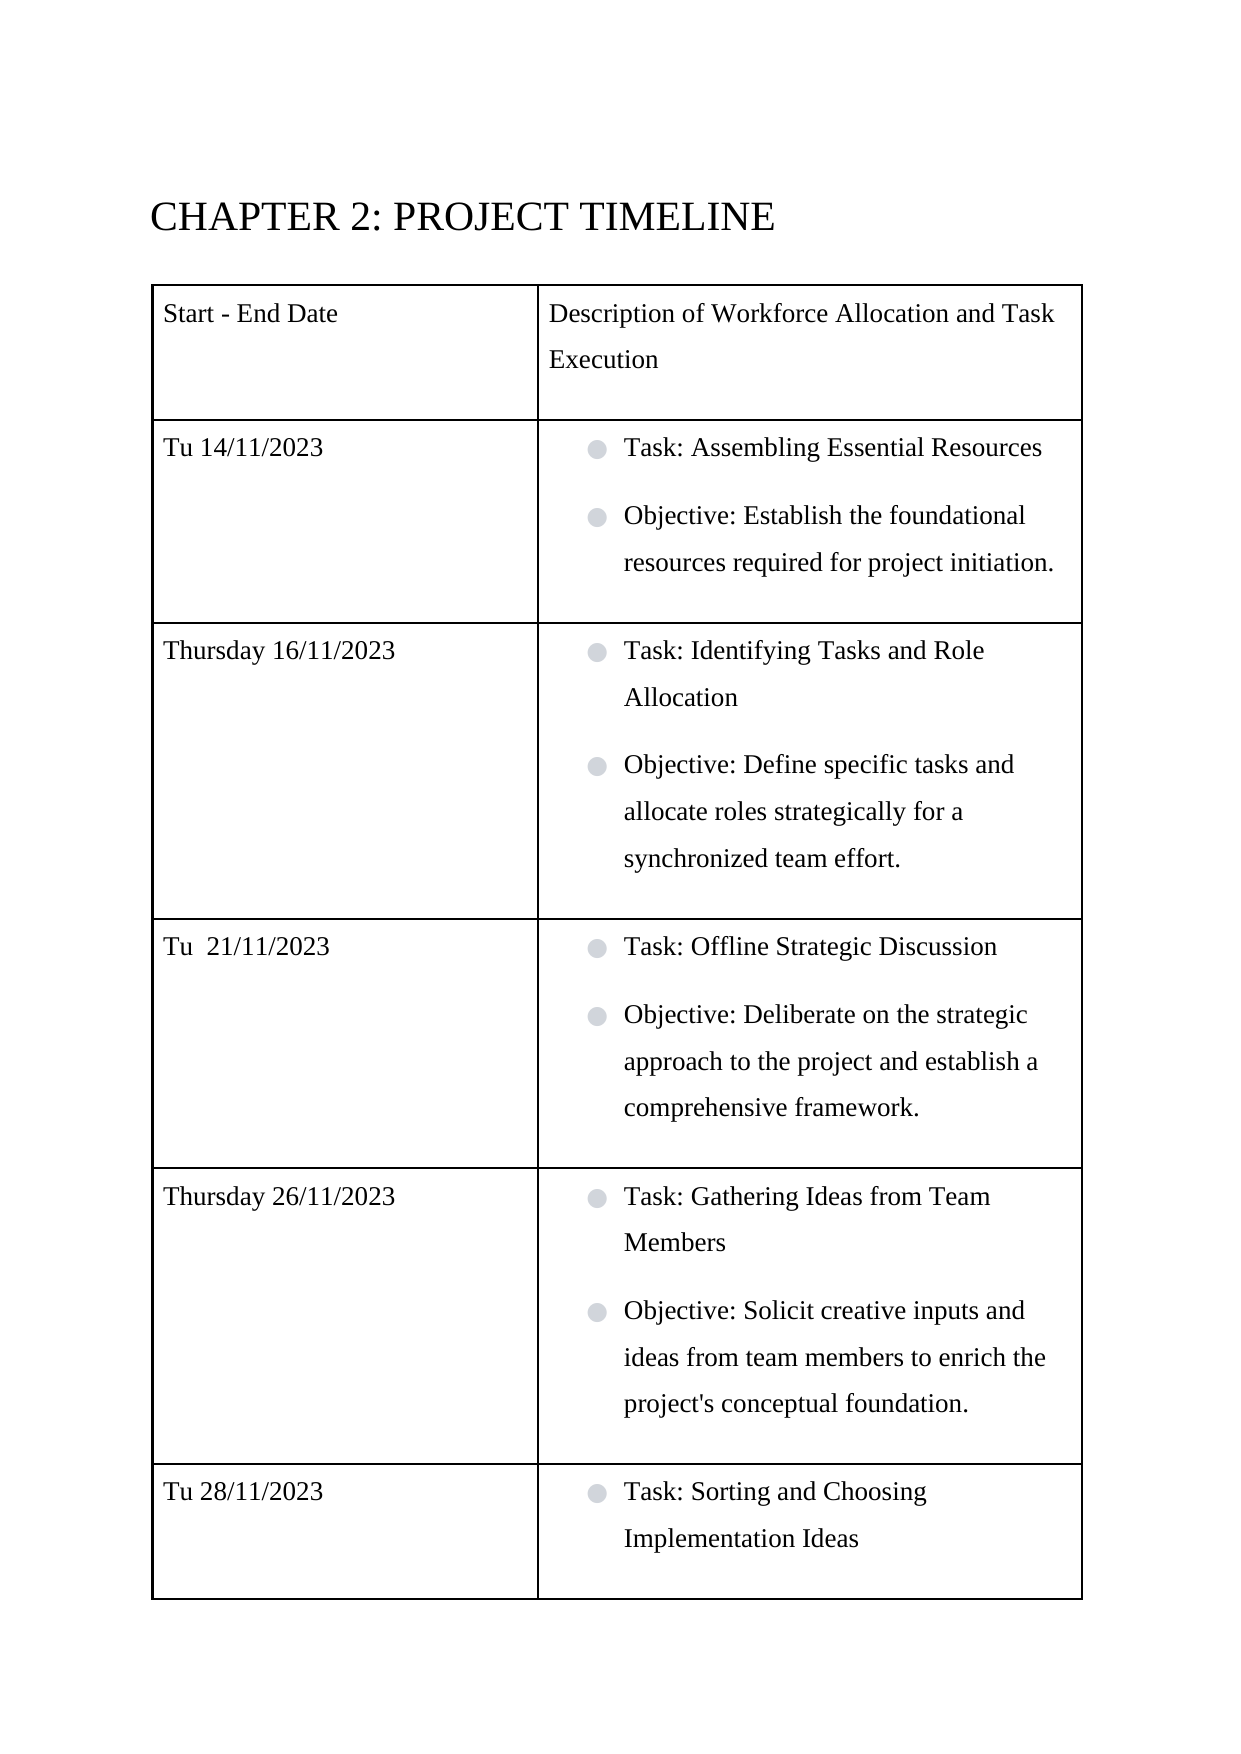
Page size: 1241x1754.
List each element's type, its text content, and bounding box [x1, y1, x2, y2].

table_cell Thursday 26/11/2023 [154, 1169, 537, 1463]
table_cell Thursday 16/11/2023 [154, 624, 537, 918]
table_cell Tu 21/11/2023 [154, 920, 537, 1167]
table_cell Task: Identifying Tasks and Role Allocation Objective: Define specific tasks and allocate roles strategically for a synchronized team effort. [539, 624, 1081, 918]
table_header Description of Workforce Allocation and Task Execution [539, 286, 1081, 419]
table_cell Tu 14/11/2023 [154, 421, 537, 622]
table_cell Task: Offline Strategic Discussion Objective: Deliberate on the strategic approach to the project and establish a comprehensive framework. [539, 920, 1081, 1167]
table_cell Tu 28/11/2023 [154, 1465, 537, 1598]
table_cell Task: Gathering Ideas from Team Members Objective: Solicit creative inputs and ideas from team members to enrich the project's conceptual foundation. [539, 1169, 1081, 1463]
table_header Start - End Date [154, 286, 537, 419]
table_cell Task: Assembling Essential Resources Objective: Establish the foundational resources required for project initiation. [539, 421, 1081, 622]
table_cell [539, 1465, 1081, 1598]
subtitle CHAPTER 2: PROJECT TIMELINE [150, 192, 1090, 239]
